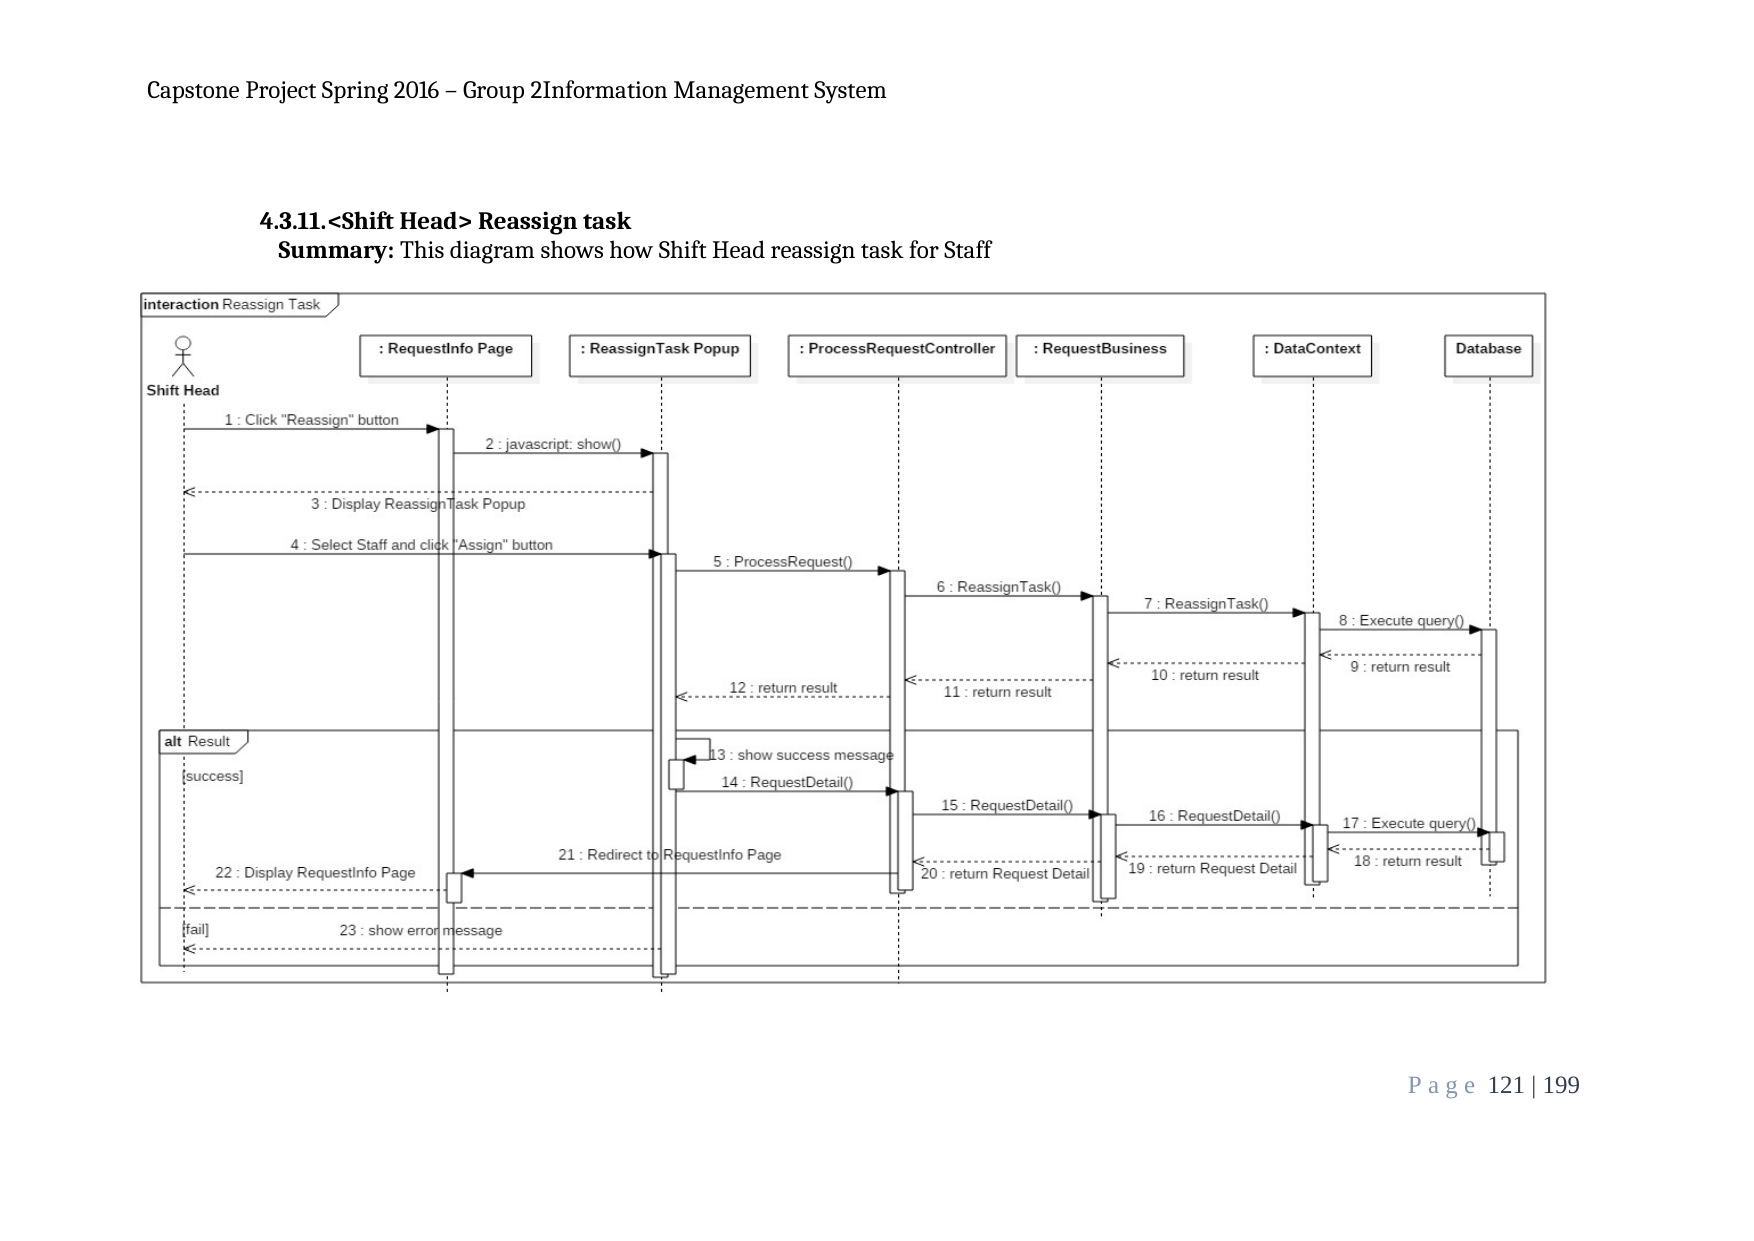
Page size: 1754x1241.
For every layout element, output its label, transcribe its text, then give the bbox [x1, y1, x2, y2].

text Summary: This diagram shows how Shift Head reassign task for Staff [147, 236, 1607, 264]
picture [130, 283, 1591, 1034]
subtitle <Shift Head> Reassign task [259, 207, 1607, 236]
